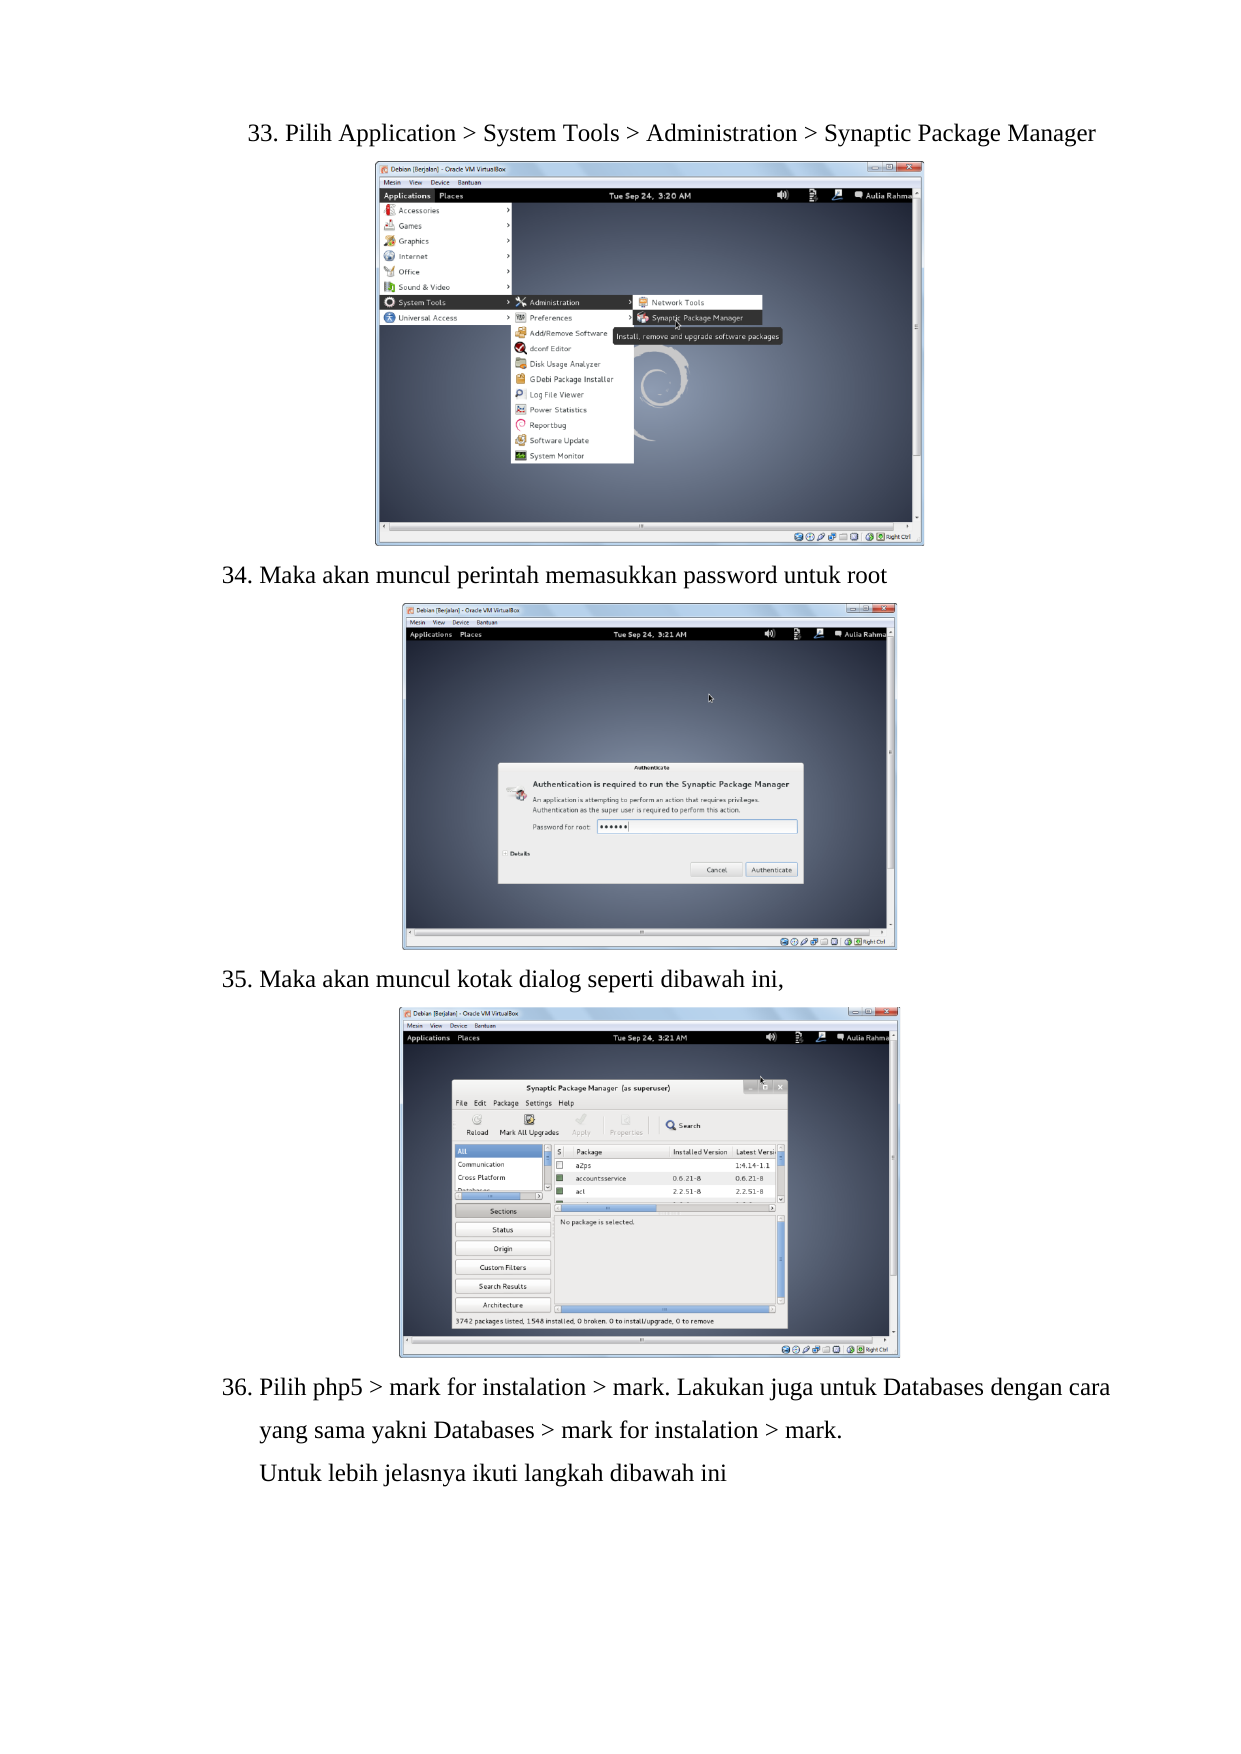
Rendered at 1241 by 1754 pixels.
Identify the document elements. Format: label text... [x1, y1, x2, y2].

list Pilih php5 > mark for instalation > mark. Lakukan juga untuk Databases dengan cara yang sama yakni Databases > mark for instalation > mark. [222, 1372, 1122, 1444]
picture [375, 161, 925, 546]
picture [402, 603, 898, 950]
list Pilih Application > System Tools > Administration > Synaptic Package Manager [222, 118, 1122, 147]
picture [399, 1007, 901, 1358]
list Maka akan muncul kotak dialog seperti dibawah ini, [222, 964, 1122, 993]
list Maka akan muncul perintah memasukkan password untuk root [222, 560, 1122, 589]
list Untuk lebih jelasnya ikuti langkah dibawah ini [259, 1458, 1122, 1487]
